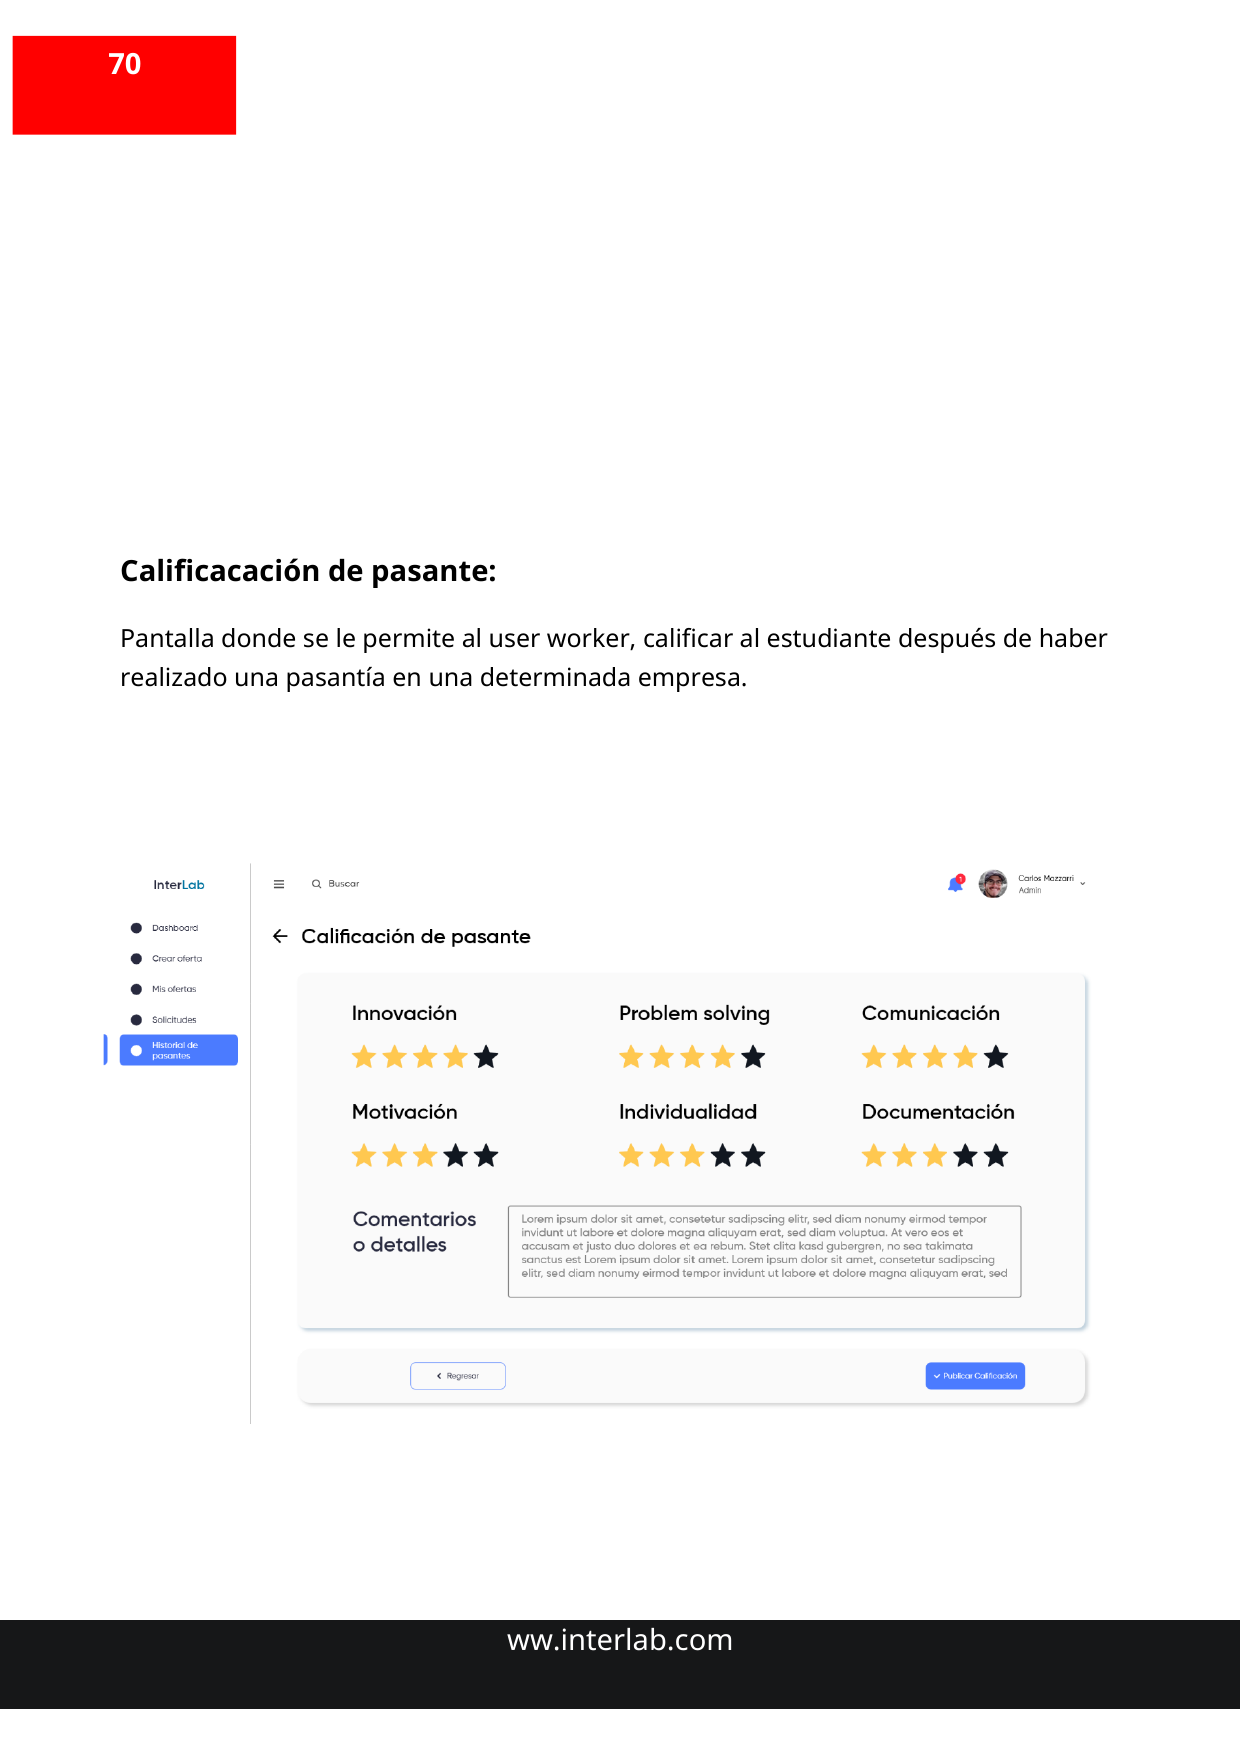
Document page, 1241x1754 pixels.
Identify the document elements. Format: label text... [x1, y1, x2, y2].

subtitle Pantalla donde se le permite al user worker, calificar al estudiante después de haber realizado una pasantía en una determinada empresa. [120, 621, 1120, 694]
subtitle Calificacación de pasante: [120, 550, 1120, 590]
picture [103, 863, 1103, 1424]
